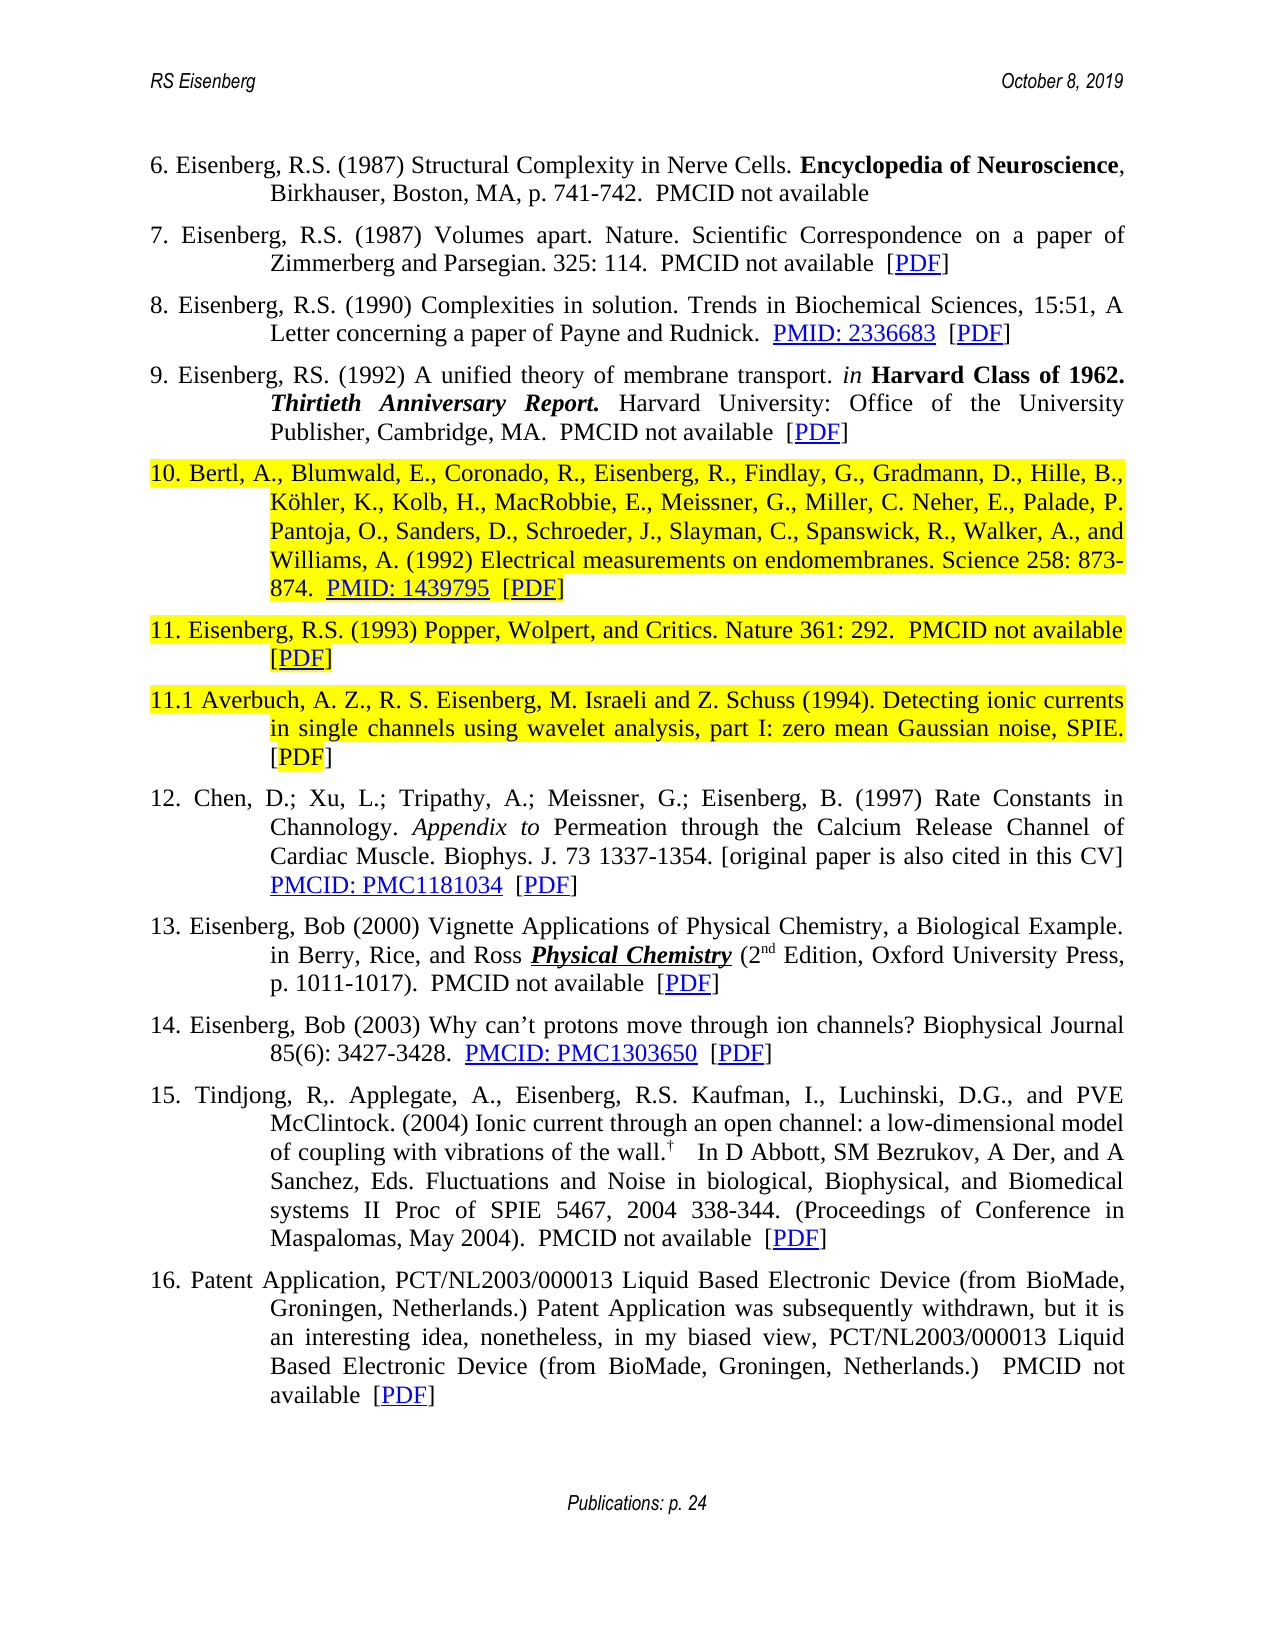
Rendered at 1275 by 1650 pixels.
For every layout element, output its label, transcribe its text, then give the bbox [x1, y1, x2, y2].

text 16. Patent Application, PCT/NL2003/000013 Liquid Based Electronic Device (from BioMade, Groningen, Netherlands.) Patent Application was subsequently withdrawn, but it is an interesting idea, nonetheless, in my biased view, PCT/NL2003/000013 Liquid Based Electronic Device (from BioMade, Groningen, Netherlands.) PMCID not available [PDF] [150, 1265, 1125, 1408]
text 10. Bertl, A., Blumwald, E., Coronado, R., Eisenberg, R., Findlay, G., Gradmann, D., Hille, B., Köhler, K., Kolb, H., MacRobbie, E., Meissner, G., Miller, C. Neher, E., Palade, P. Pantoja, O., Sanders, D., Schroeder, J., Slayman, C., Spanswick, R., Walker, A., and Williams, A. (1992) Electrical measurements on endomembranes. Science 258: 873-874. PMID: 1439795 [PDF] [150, 487, 1125, 602]
text 15. Tindjong, R,. Applegate, A., Eisenberg, R.S. Kaufman, I., Luchinski, D.G., and PVE McClintock. (2004) Ionic current through an open channel: a low-dimensional model of coupling with vibrations of the wall.† In D Abbott, SM Bezrukov, A Der, and A Sanchez, Eds. Fluctuations and Noise in biological, Biophysical, and Biomedical systems II Proc of SPIE 5467, 2004 338-344. (Proceedings of Conference in Maspalomas, May 2004). PMCID not available [PDF] [150, 1080, 1125, 1252]
text 9. Eisenberg, RS. (1992) A unified theory of membrane transport. in Harvard Class of 1962. Thirtieth Anniversary Report. Harvard University: Office of the University Publisher, Cambridge, MA. PMCID not available [PDF] [150, 360, 1125, 446]
text 7. Eisenberg, R.S. (1987) Volumes apart. Nature. Scientific Correspondence on a paper of Zimmerberg and Parsegian. 325: 114. PMCID not available [PDF] [150, 220, 1125, 277]
text 12. Chen, D.; Xu, L.; Tripathy, A.; Meissner, G.; Eisenberg, B. (1997) Rate Constants in Channology. Appendix to Permeation through the Calcium Release Channel of Cardiac Muscle. Biophys. J. 73 1337-1354. [original paper is also cited in this CV] PMCID: PMC1181034 [PDF] [150, 783, 1125, 898]
text 11. Eisenberg, R.S. (1993) Popper, Wolpert, and Critics. Nature 361: 292. PMCID not available [PDF] [150, 643, 1125, 672]
text 8. Eisenberg, R.S. (1990) Complexities in solution. Trends in Biochemical Sciences, 15:51, A Letter concerning a paper of Payne and Rudnick. PMID: 2336683 [PDF] [150, 290, 1125, 347]
text 11.1 Averbuch, A. Z., R. S. Eisenberg, M. Israeli and Z. Schuss (1994). Detecting ionic currents in single channels using wavelet analysis, part I: zero mean Gaussian noise, SPIE. [PDF] [150, 713, 1125, 771]
text 13. Eisenberg, Bob (2000) Vignette Applications of Physical Chemistry, a Biological Example. in Berry, Rice, and Ross Physical Chemistry (2nd Edition, Oxford University Press, p. 1011-1017). PMCID not available [PDF] [150, 911, 1125, 997]
text 14. Eisenberg, Bob (2003) Why can’t protons move through ion channels? Biophysical Journal 85(6): 3427-3428. PMCID: PMC1303650 [PDF] [150, 1010, 1125, 1067]
text 6. Eisenberg, R.S. (1987) Structural Complexity in Nerve Cells. Encyclopedia of Neuroscience, Birkhauser, Boston, MA, p. 741-742. PMCID not available [150, 150, 1125, 207]
